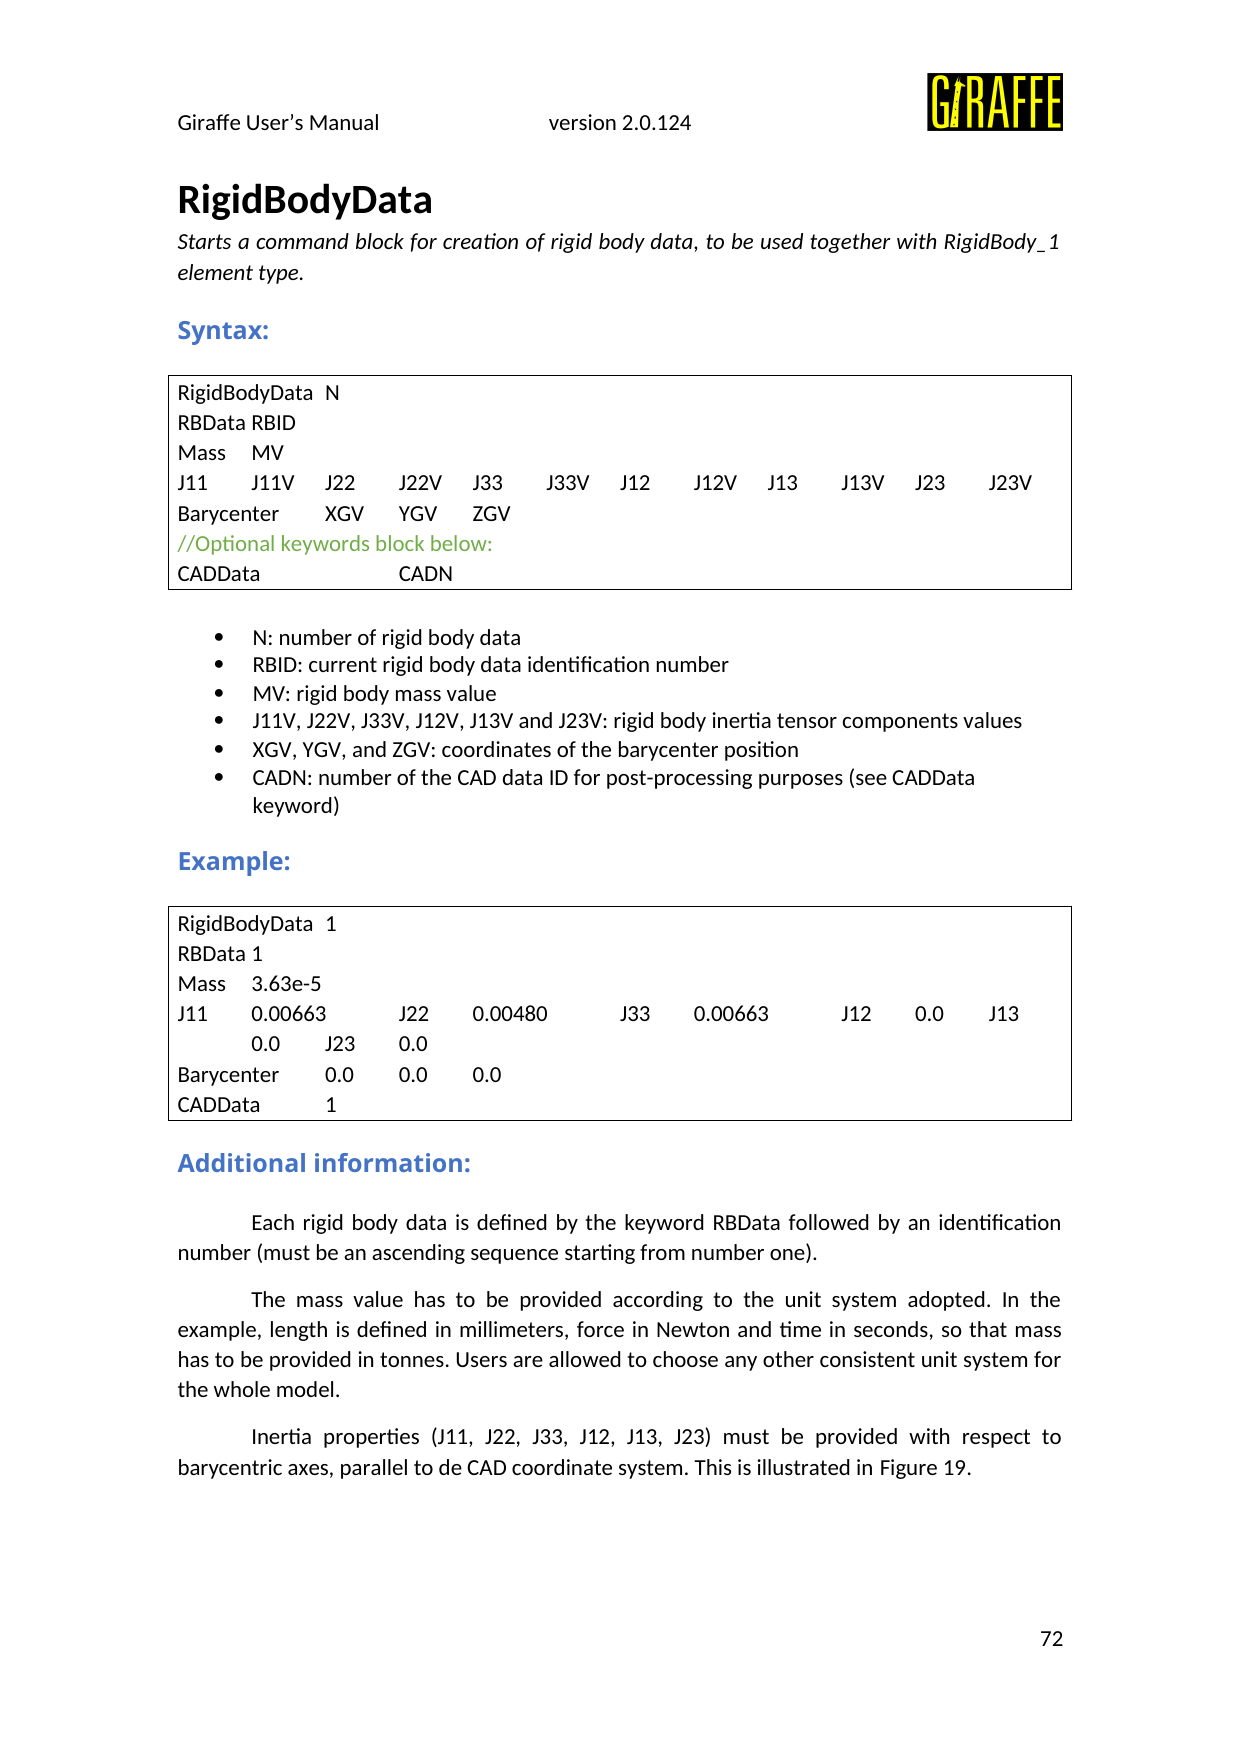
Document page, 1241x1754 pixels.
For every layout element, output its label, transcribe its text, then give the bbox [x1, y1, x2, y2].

text J11 J11V J22 J22V J33 J33V J12 J12V J13 J13V J23 J23V [169, 465, 1071, 496]
text Each rigid body data is defined by the keyword RBData followed by an identification number (must be an ascending sequence starting from number one). [177, 1208, 1063, 1266]
text Mass MV [169, 435, 1071, 465]
list CADN: number of the CAD data ID for post-processing purposes (see CADData keyword) [215, 763, 1063, 819]
subtitle Additional information: [177, 1146, 1063, 1180]
list J11V, J22V, J33V, J12V, J13V and J23V: rigid body inertia tensor components values [215, 707, 1063, 735]
text RigidBodyData 1 [169, 907, 1071, 936]
text Barycenter XGV YGV ZGV [169, 496, 1071, 526]
text CADData 1 [169, 1087, 1071, 1120]
list XGV, YGV, and ZGV: coordinates of the barycenter position [215, 735, 1063, 763]
text //Optional keywords block below: [169, 526, 1071, 556]
text Starts a command block for creation of rigid body data, to be used together with RigidBody_1 element type. [177, 227, 1063, 286]
list MV: rigid body mass value [215, 679, 1063, 707]
subtitle RigidBodyData [177, 173, 1063, 223]
text The mass value has to be provided according to the unit system adopted. In the example, length is defined in millimeters, force in Newton and time in seconds, so that mass has to be provided in tonnes. Users are allowed to choose any other consistent unit system for the whole model. [177, 1285, 1063, 1403]
list RBID: current rigid body data identification number [215, 651, 1063, 679]
text Barycenter 0.0 0.0 0.0 [169, 1057, 1071, 1087]
text CADData CADN [169, 556, 1071, 589]
text RBData RBID [169, 405, 1071, 435]
text RigidBodyData N [169, 376, 1071, 405]
text RBData 1 [169, 936, 1071, 966]
text Mass 3.63e-5 [169, 966, 1071, 996]
text J11 0.00663 J22 0.00480 J33 0.00663 J12 0.0 J13 0.0 J23 0.0 [169, 996, 1071, 1057]
subtitle Syntax: [177, 313, 1063, 347]
subtitle Example: [177, 844, 1063, 878]
picture [927, 73, 1063, 131]
list N: number of rigid body data [215, 623, 1063, 651]
text Inertia properties (J11, J22, J33, J12, J13, J23) must be provided with respect to barycentric axes, parallel to de CAD coordinate system. This is illustrated in Figure 19. [177, 1422, 1063, 1481]
